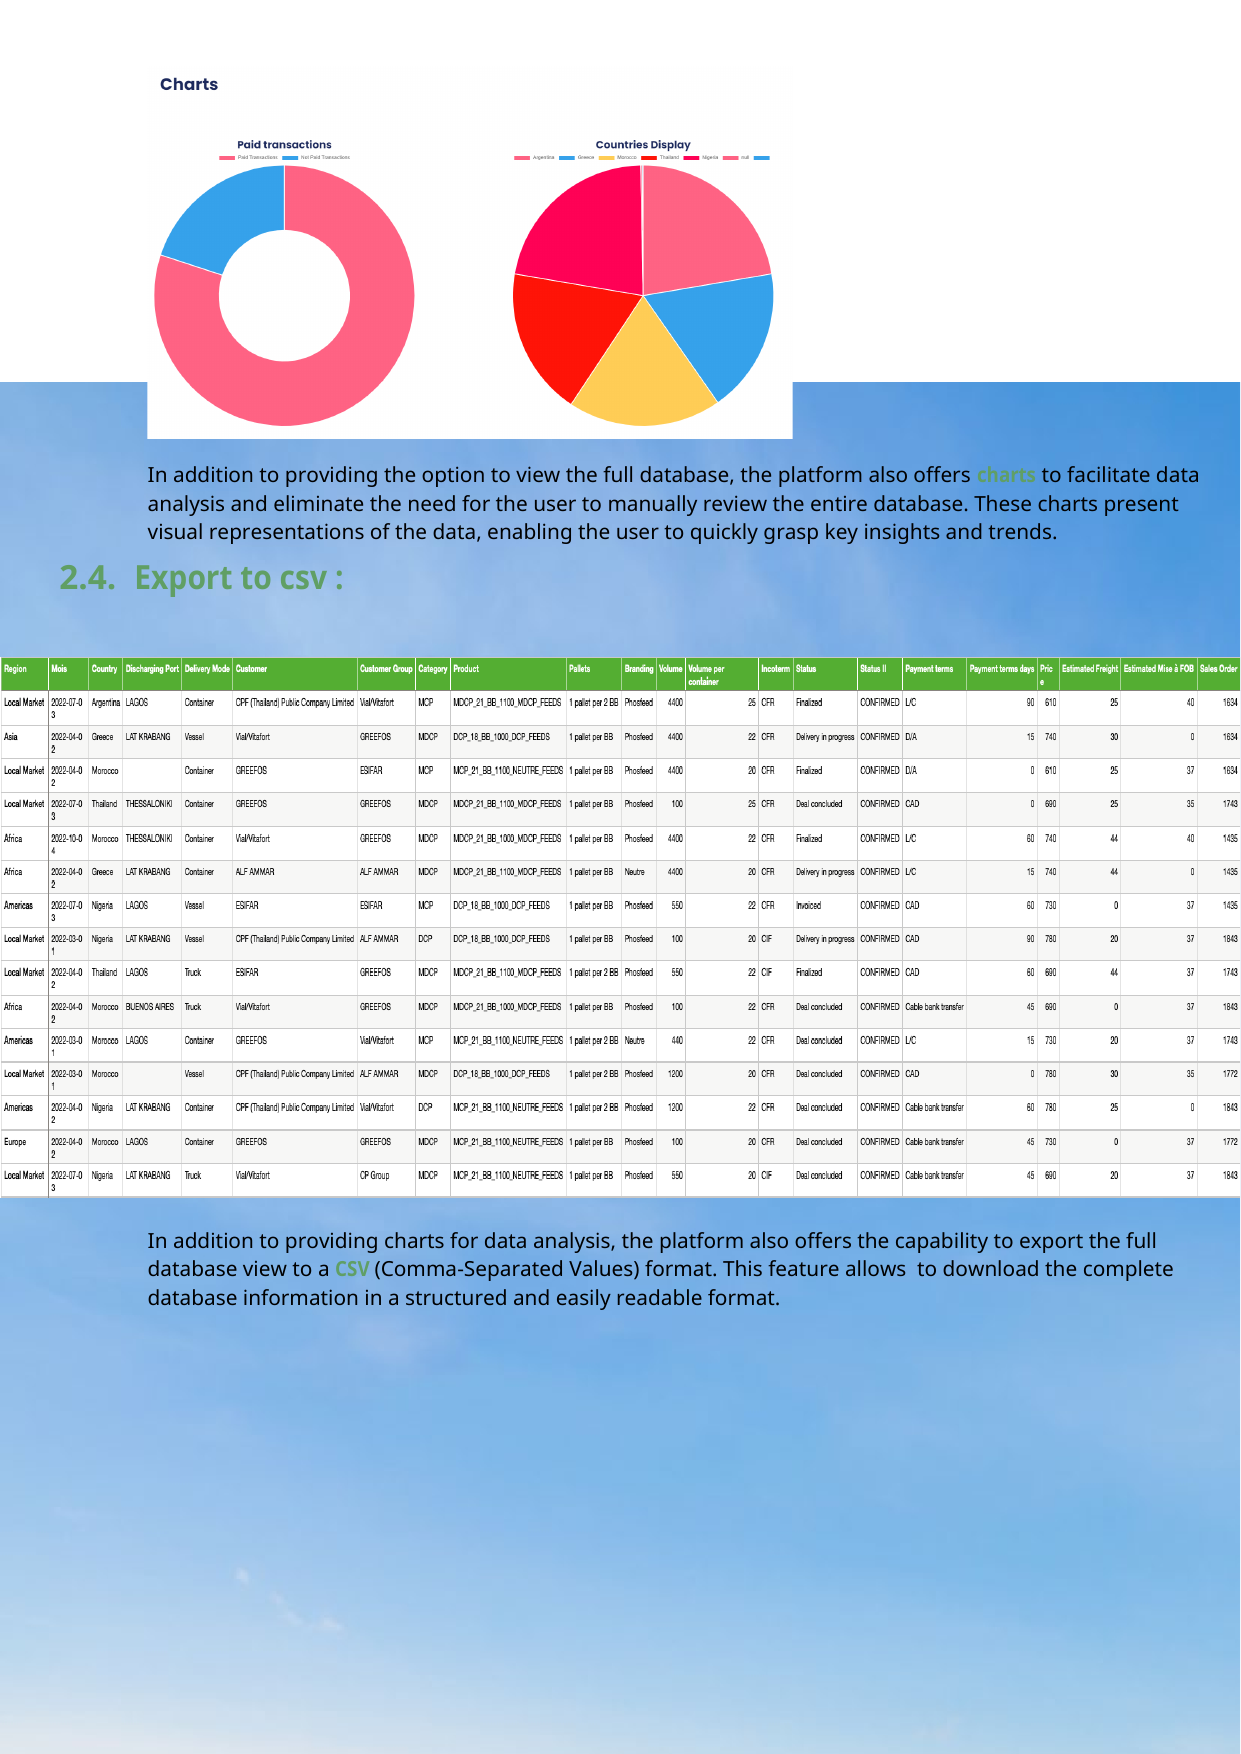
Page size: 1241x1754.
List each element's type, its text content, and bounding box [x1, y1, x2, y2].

text In addition to providing charts for data analysis, the platform also offers the capability to export the full database view to a CSV (Comma-Separated Values) format. This feature allows to download the complete database information in a structured and easily readable format. [147, 1226, 1207, 1311]
list Export to csv : [59, 554, 1207, 599]
text In addition to providing the option to view the full database, the platform also offers charts to facilitate data analysis and eliminate the need for the user to manually review the entire database. These charts present visual representations of the data, enabling the user to quickly grasp key insights and trends. [147, 460, 1207, 546]
picture [0, 66, 1241, 1754]
